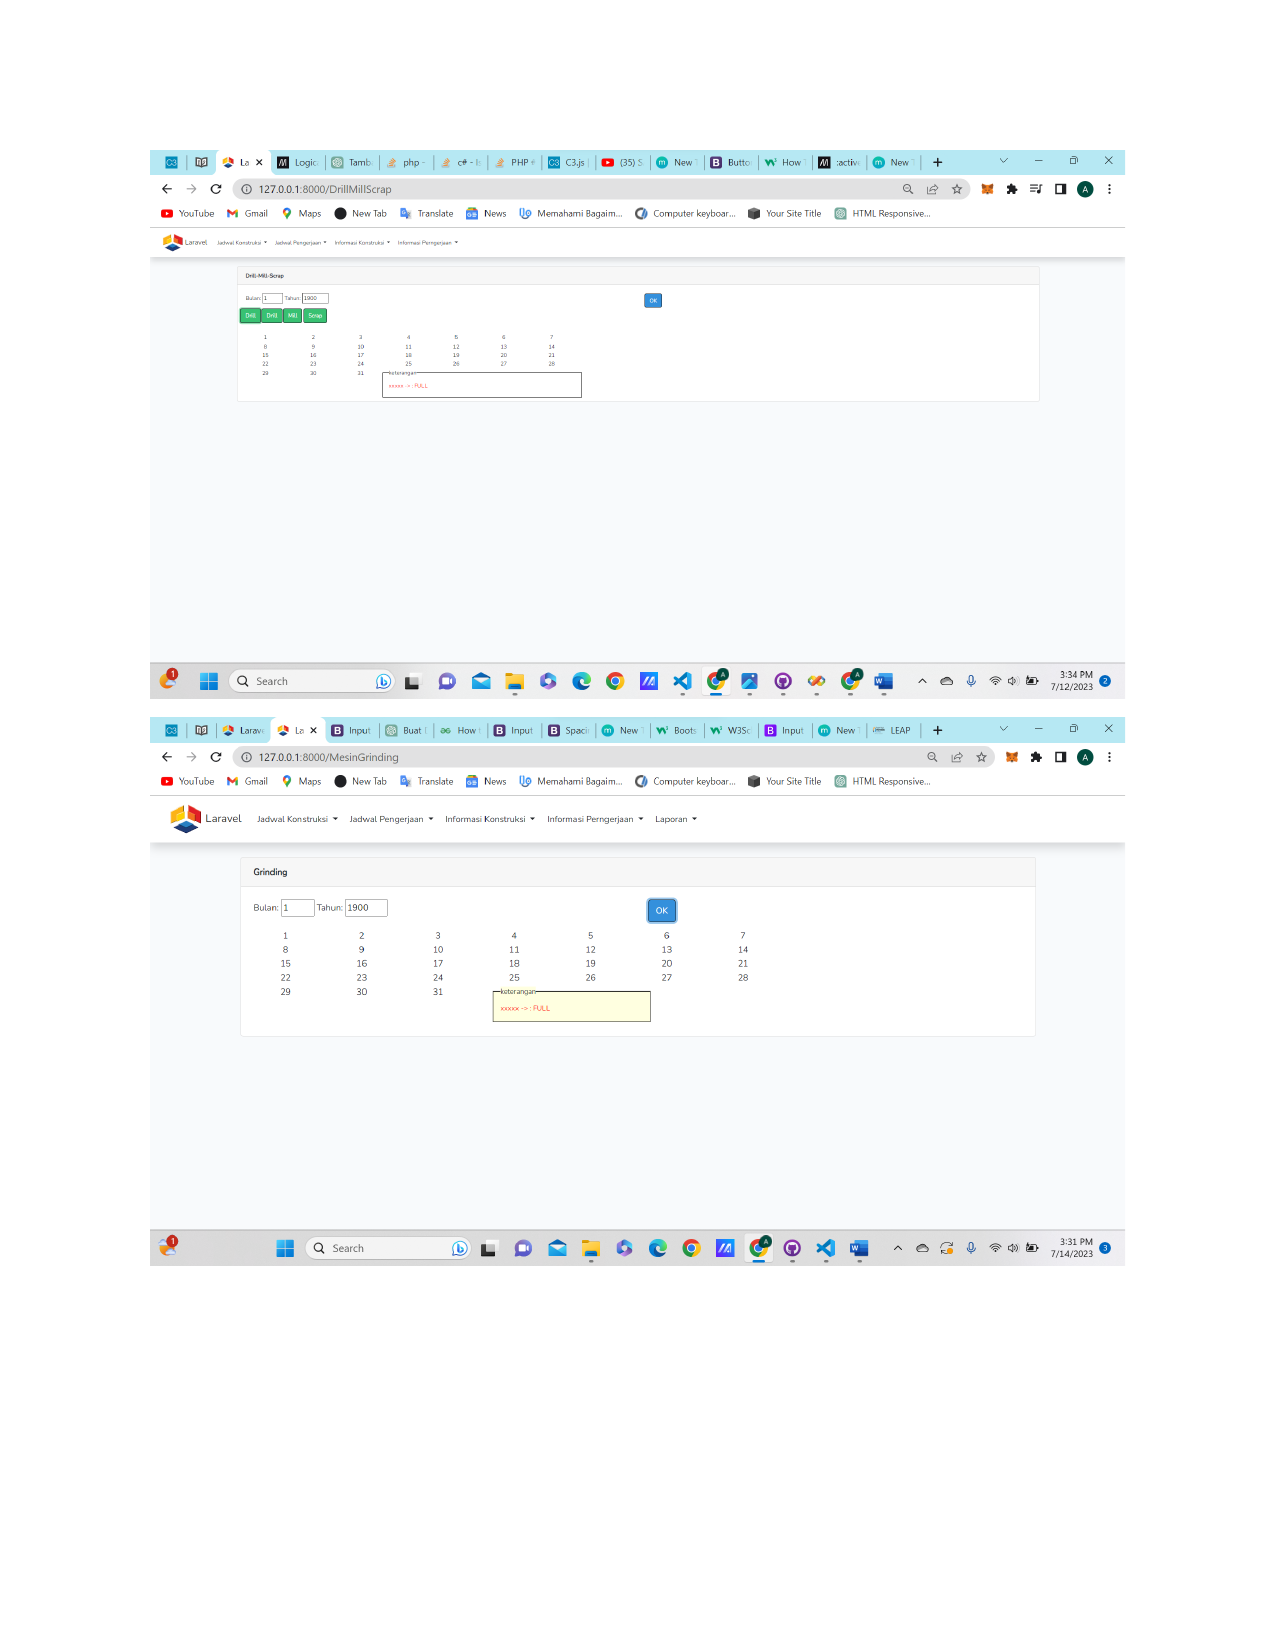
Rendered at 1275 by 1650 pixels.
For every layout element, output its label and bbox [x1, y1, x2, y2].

picture [150, 717, 1125, 1266]
picture [150, 150, 1125, 699]
